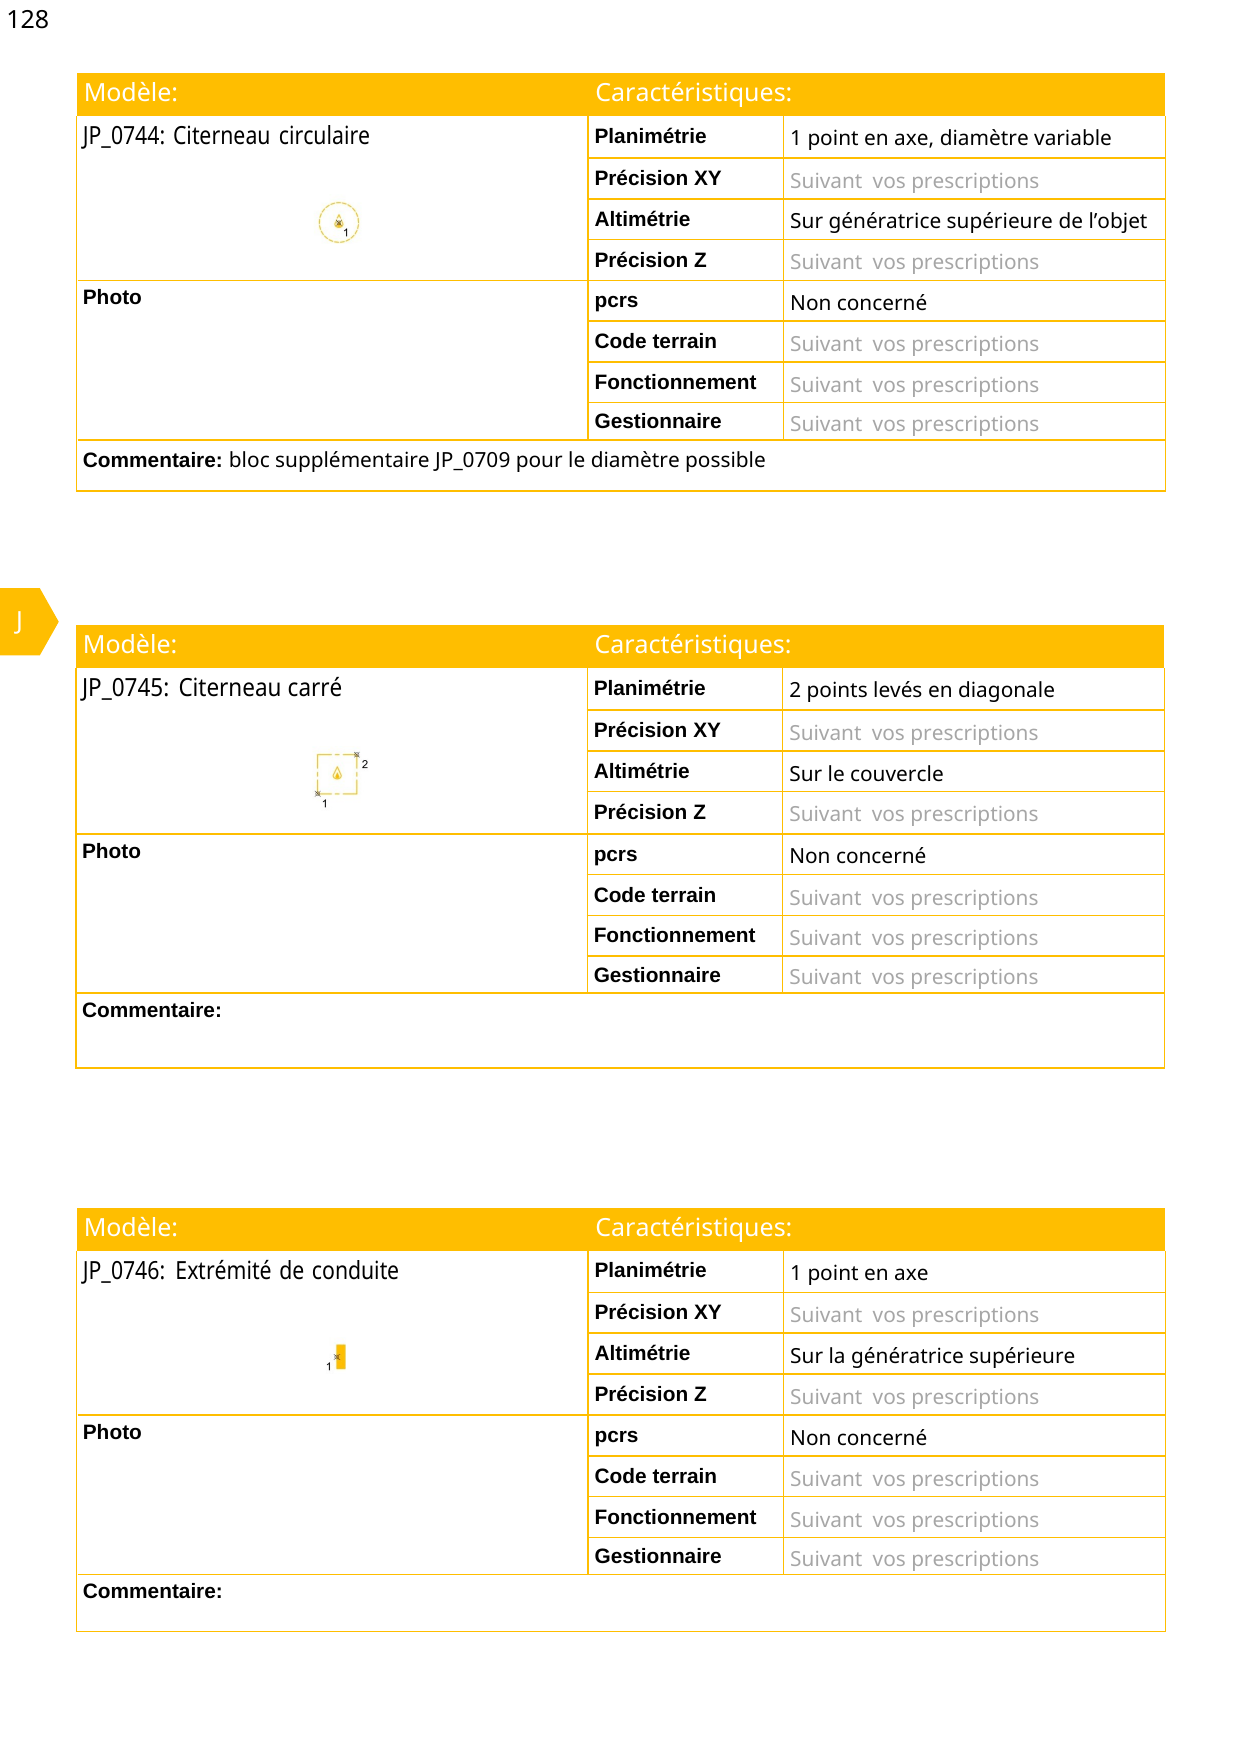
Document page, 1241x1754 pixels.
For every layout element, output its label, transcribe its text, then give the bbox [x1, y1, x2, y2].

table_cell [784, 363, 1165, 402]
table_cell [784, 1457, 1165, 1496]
picture [325, 1337, 347, 1374]
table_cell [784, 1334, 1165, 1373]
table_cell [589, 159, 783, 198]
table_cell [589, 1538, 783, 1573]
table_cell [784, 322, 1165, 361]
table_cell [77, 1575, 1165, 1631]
picture [312, 746, 369, 811]
text J [16, 602, 1240, 636]
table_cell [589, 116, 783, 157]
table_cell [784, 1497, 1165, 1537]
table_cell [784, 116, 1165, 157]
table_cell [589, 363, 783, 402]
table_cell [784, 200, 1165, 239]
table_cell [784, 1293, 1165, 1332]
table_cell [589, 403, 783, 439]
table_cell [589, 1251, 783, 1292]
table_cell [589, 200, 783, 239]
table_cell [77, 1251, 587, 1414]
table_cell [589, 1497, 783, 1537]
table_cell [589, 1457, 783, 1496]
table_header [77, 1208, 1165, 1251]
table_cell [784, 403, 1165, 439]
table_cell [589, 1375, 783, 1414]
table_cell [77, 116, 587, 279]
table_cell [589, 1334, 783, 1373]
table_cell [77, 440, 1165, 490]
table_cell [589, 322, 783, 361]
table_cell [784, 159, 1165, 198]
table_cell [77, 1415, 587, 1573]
picture [313, 194, 362, 244]
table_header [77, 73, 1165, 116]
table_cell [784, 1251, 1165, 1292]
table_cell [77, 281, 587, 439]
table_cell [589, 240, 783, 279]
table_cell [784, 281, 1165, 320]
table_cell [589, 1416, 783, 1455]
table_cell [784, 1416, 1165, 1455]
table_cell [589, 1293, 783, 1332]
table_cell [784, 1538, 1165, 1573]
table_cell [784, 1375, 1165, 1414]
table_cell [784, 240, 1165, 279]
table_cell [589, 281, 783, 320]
